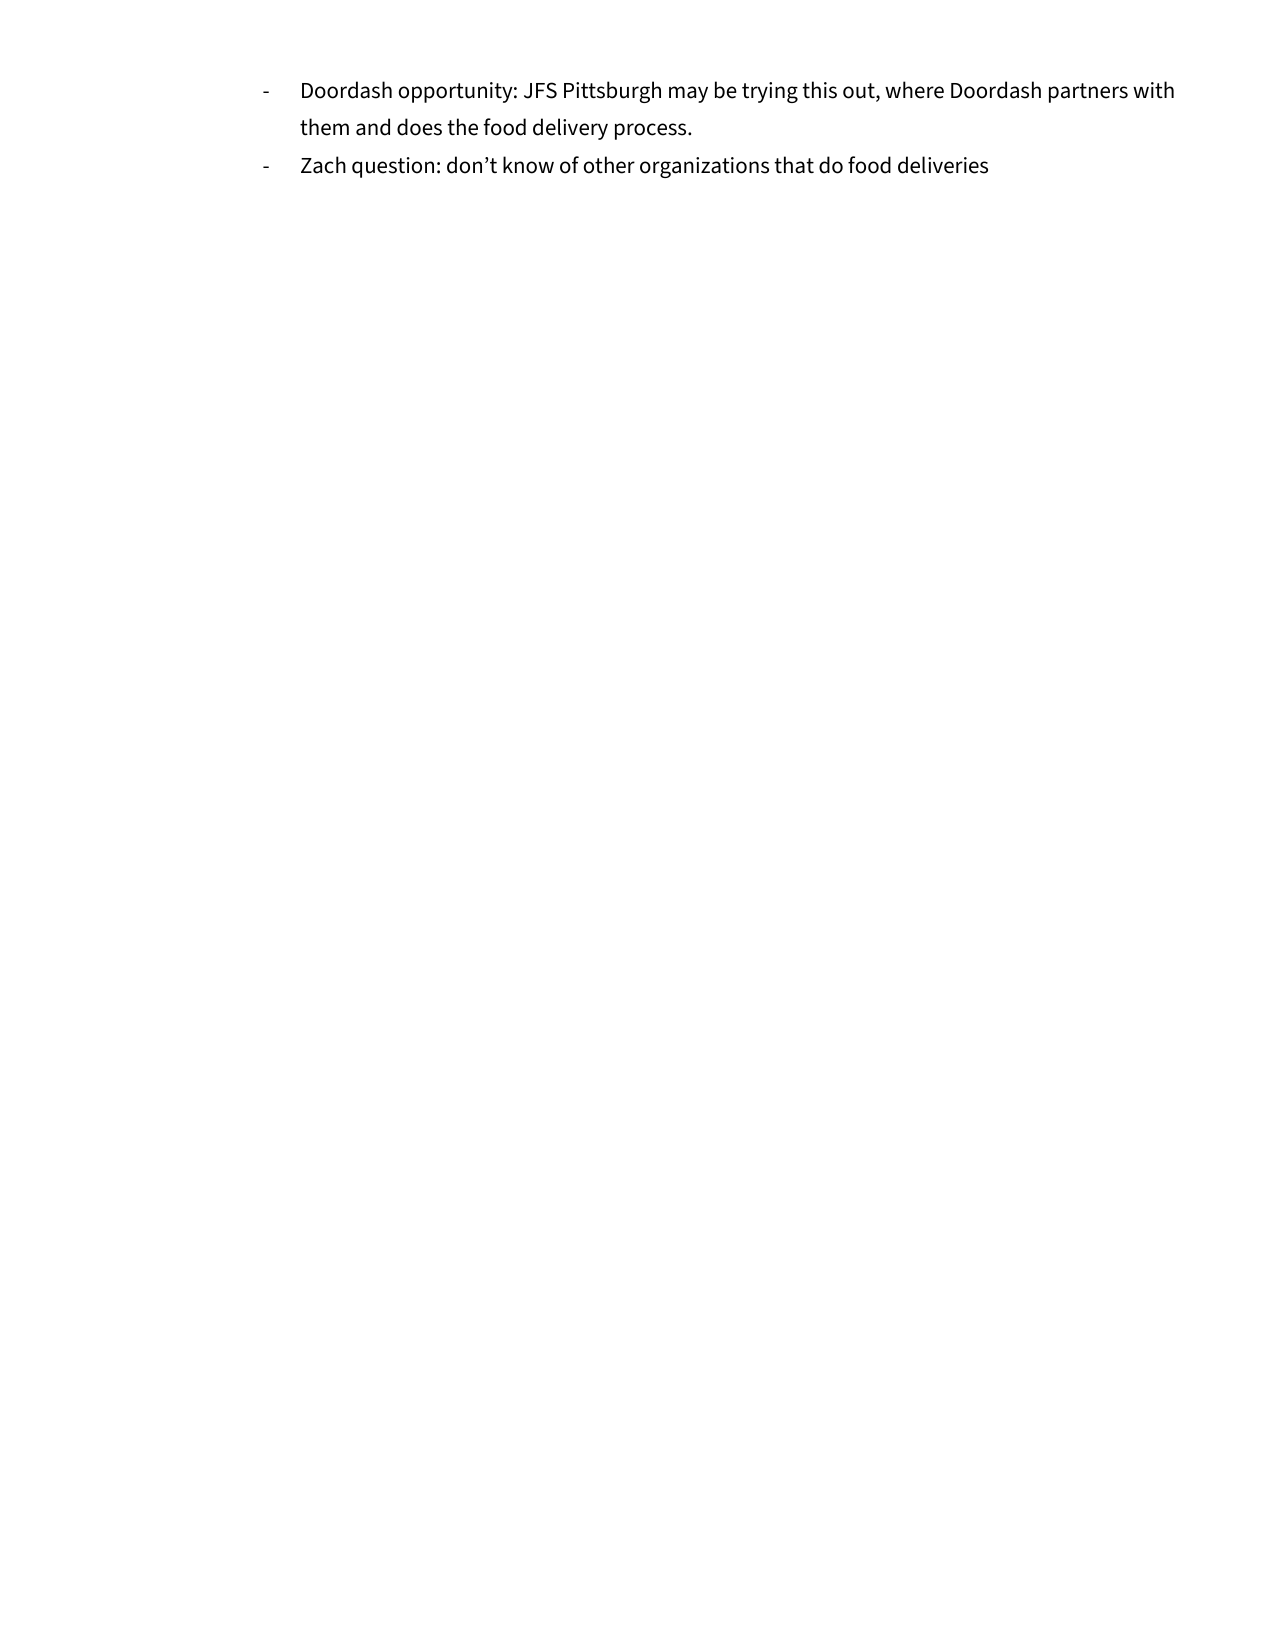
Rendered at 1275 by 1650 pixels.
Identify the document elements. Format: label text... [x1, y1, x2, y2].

list Doordash opportunity: JFS Pittsburgh may be trying this out, where Doordash partners with them and does the food delivery process. [262, 75, 1200, 145]
list Zach question: don’t know of other organizations that do food deliveries [262, 150, 1200, 182]
